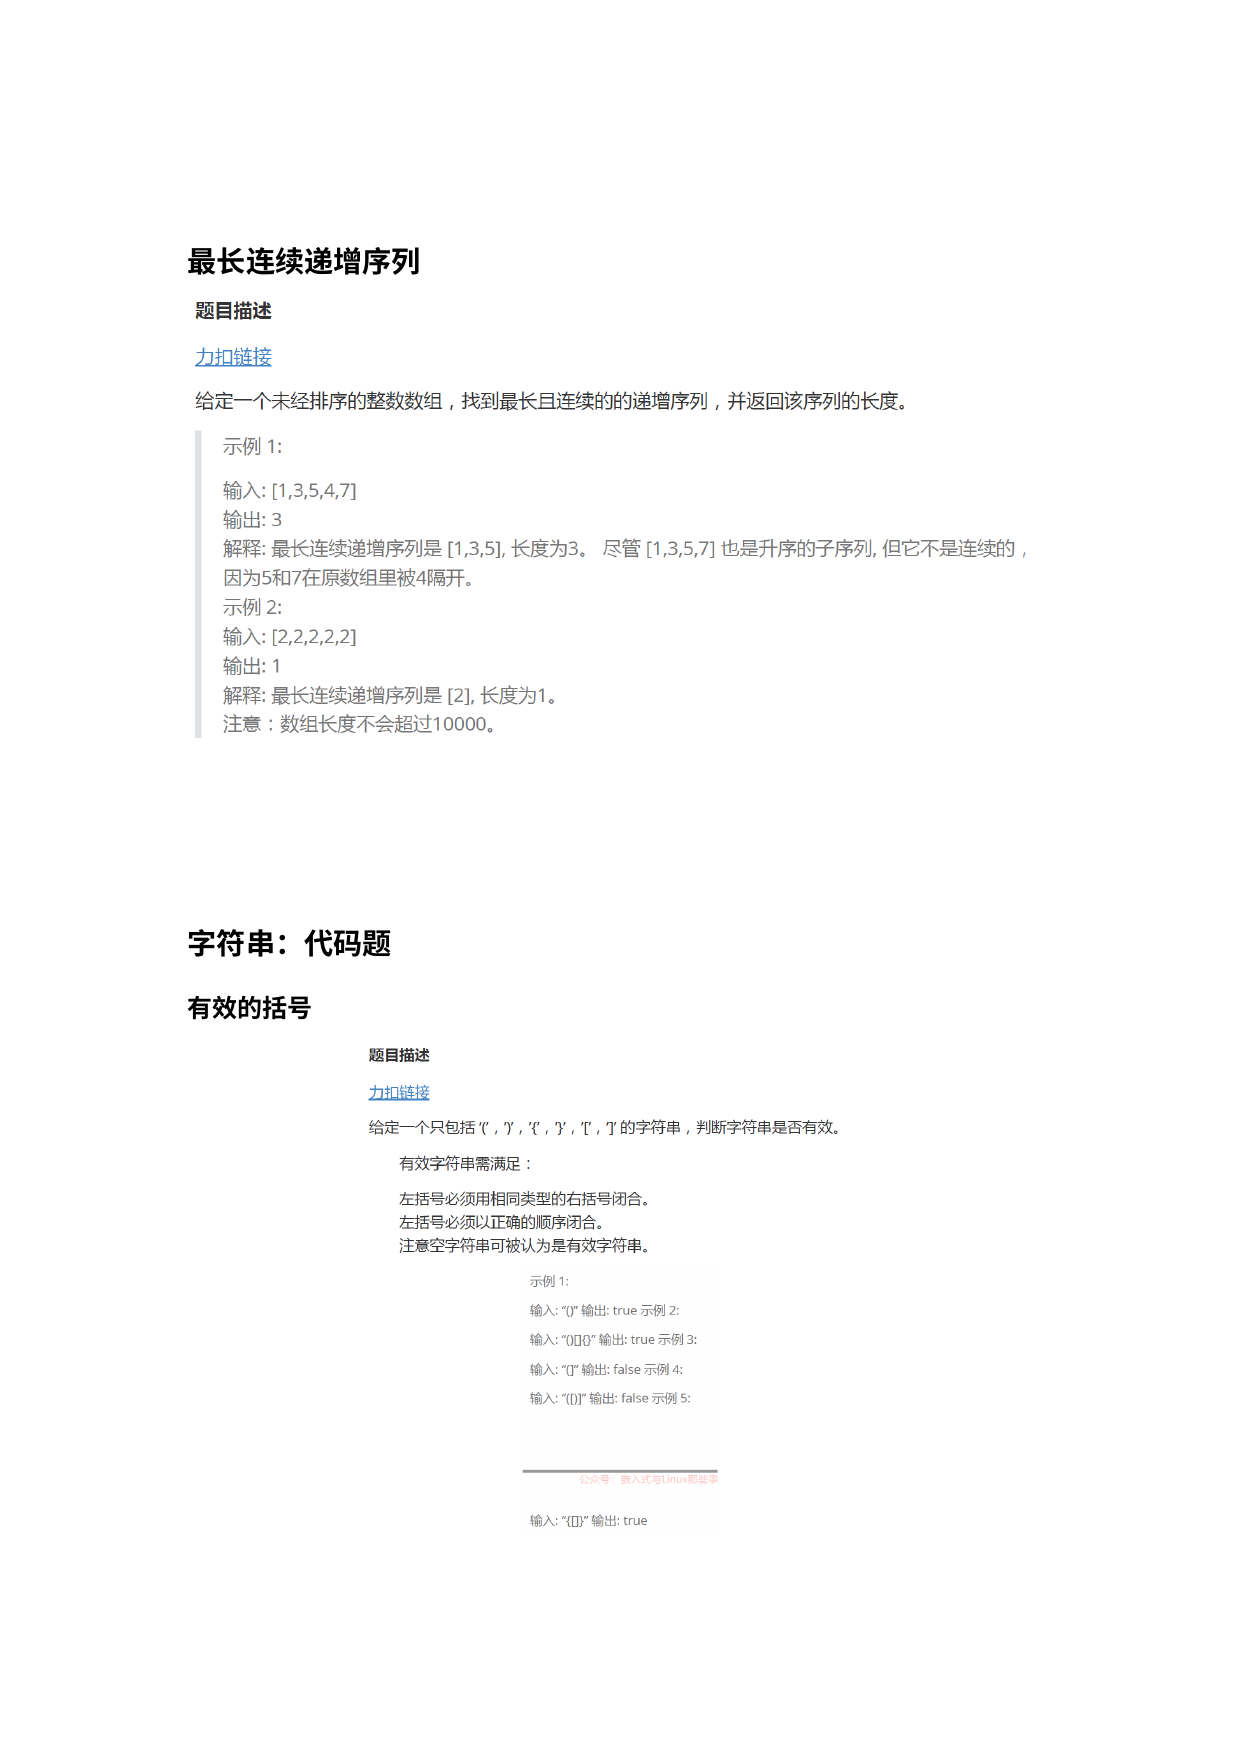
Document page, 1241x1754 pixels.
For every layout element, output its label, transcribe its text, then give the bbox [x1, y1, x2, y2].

text 字符串：代码题 [187, 909, 1053, 974]
picture [187, 292, 1053, 750]
text 有效的括号 [187, 974, 1053, 1039]
text 最长连续递增序列 [187, 227, 1053, 292]
picture [353, 1039, 888, 1534]
